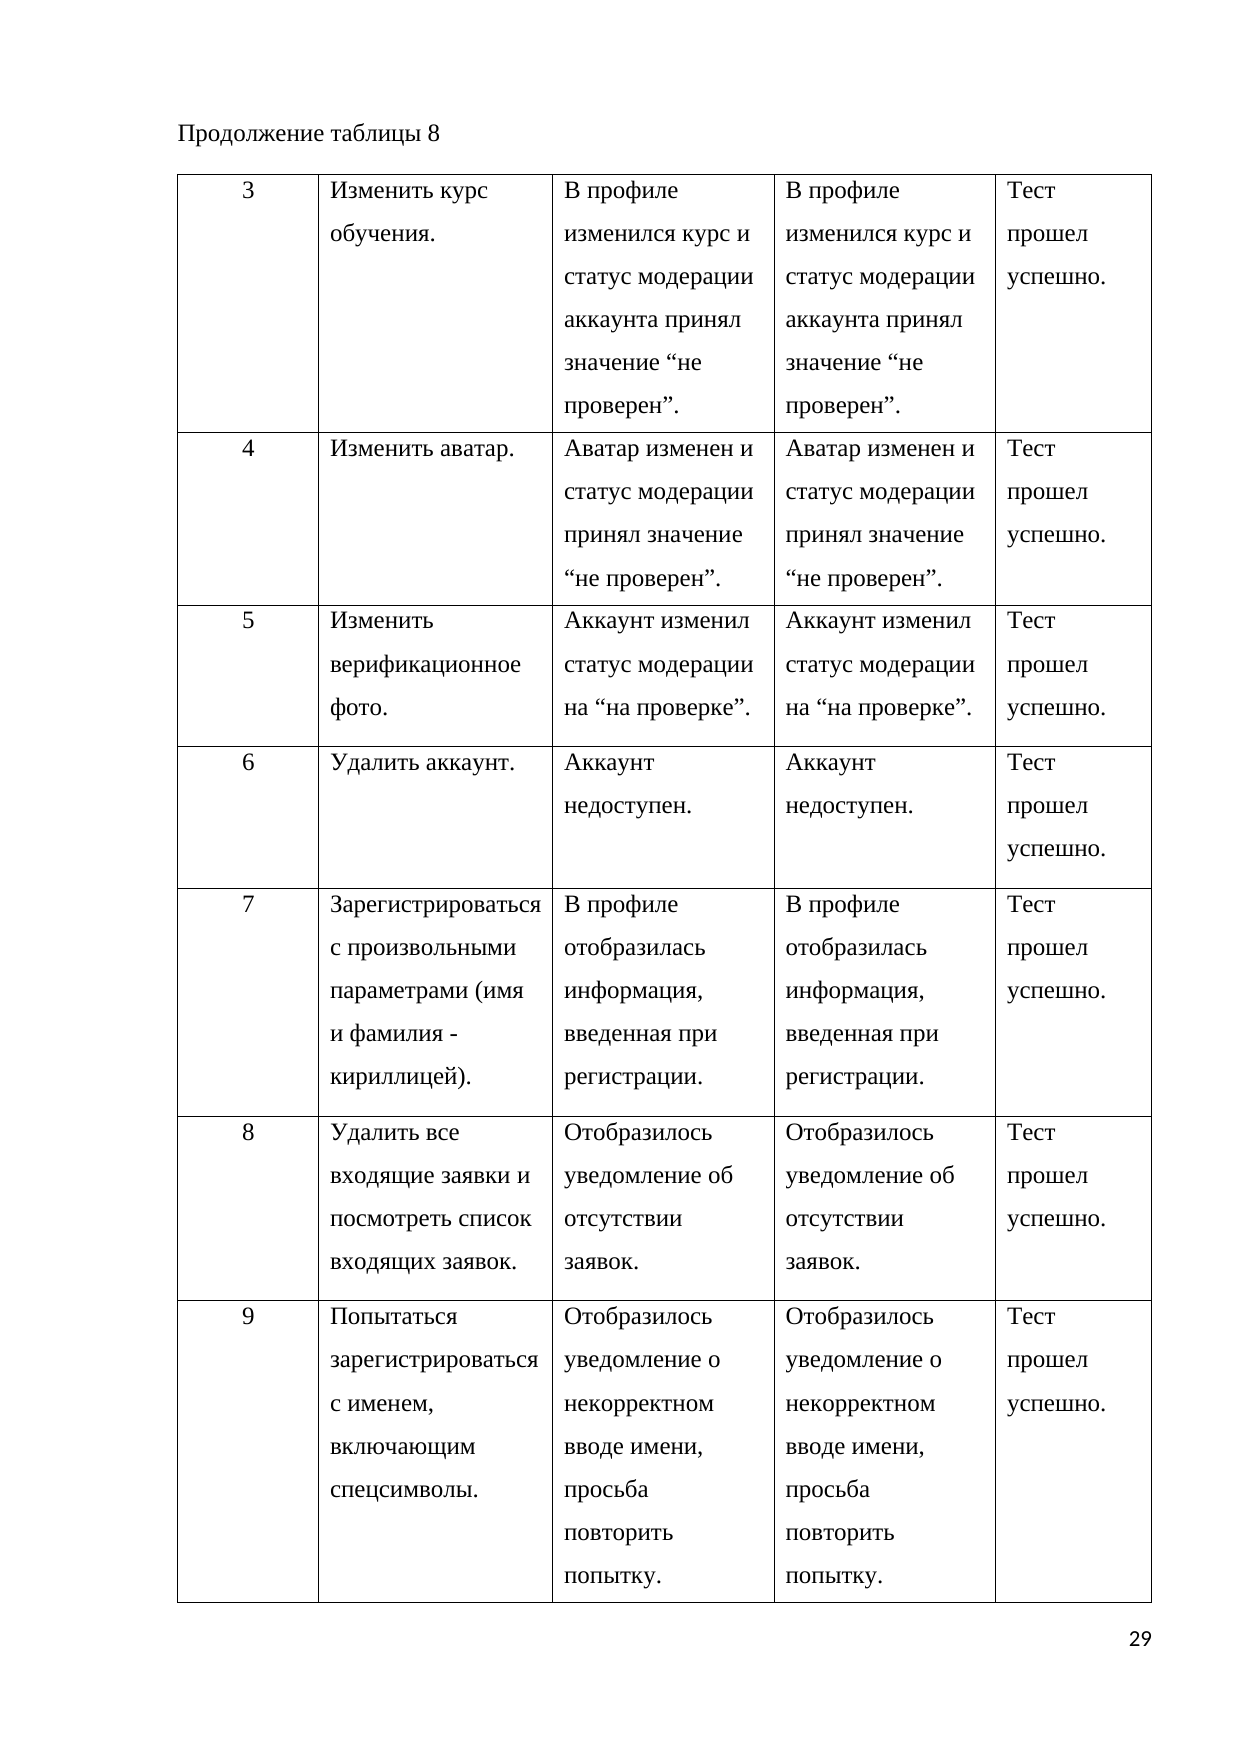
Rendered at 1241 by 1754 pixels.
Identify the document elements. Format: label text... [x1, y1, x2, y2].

table_cell Изменить аватар. [319, 433, 552, 604]
table_cell Аватар изменен и статус модерации принял значение “не проверен”. [553, 433, 774, 604]
table_cell Тест прошел успешно. [996, 606, 1151, 746]
table_header 3 [178, 175, 318, 432]
table_cell Аккаунт недоступен. [775, 747, 995, 888]
table_cell Удалить аккаунт. [319, 747, 552, 888]
table_cell Аккаунт изменил статус модерации на “на проверке”. [775, 606, 995, 746]
table_cell Тест прошел успешно. [996, 433, 1151, 604]
table_cell Аватар изменен и статус модерации принял значение “не проверен”. [775, 433, 995, 604]
table_header В профиле изменился курс и статус модерации аккаунта принял значение “не проверен”. [553, 175, 774, 432]
table_cell Аккаунт изменил статус модерации на “на проверке”. [553, 606, 774, 746]
table_header В профиле изменился курс и статус модерации аккаунта принял значение “не проверен”. [775, 175, 995, 432]
table_cell Изменить верификационное фото. [319, 606, 552, 746]
table_cell 5 [178, 606, 318, 746]
table_cell Отобразилось уведомление об отсутствии заявок. [553, 1117, 774, 1300]
text Продолжение таблицы 8 [177, 118, 1152, 147]
table_cell 7 [178, 889, 318, 1116]
table_cell В профиле отобразилась информация, введенная при регистрации. [775, 889, 995, 1116]
table_cell Тест прошел успешно. [996, 747, 1151, 888]
table_cell Попытаться зарегистрироваться с именем, включающим спецсимволы. [319, 1301, 552, 1602]
table_cell Отобразилось уведомление о некорректном вводе имени, просьба повторить попытку. [553, 1301, 774, 1602]
table_cell 6 [178, 747, 318, 888]
table_cell Тест прошел успешно. [996, 1301, 1151, 1602]
table_cell Тест прошел успешно. [996, 889, 1151, 1116]
table_header Тест прошел успешно. [996, 175, 1151, 432]
table_header Изменить курс обучения. [319, 175, 552, 432]
table_cell Отобразилось уведомление о некорректном вводе имени, просьба повторить попытку. [775, 1301, 995, 1602]
table_cell 9 [178, 1301, 318, 1602]
table_cell 4 [178, 433, 318, 604]
table_cell Зарегистрироваться с произвольными параметрами (имя и фамилия - кириллицей). [319, 889, 552, 1116]
table_cell 8 [178, 1117, 318, 1300]
table_cell Удалить все входящие заявки и посмотреть список входящих заявок. [319, 1117, 552, 1300]
table_cell Отобразилось уведомление об отсутствии заявок. [775, 1117, 995, 1300]
table_cell Аккаунт недоступен. [553, 747, 774, 888]
table_cell Тест прошел успешно. [996, 1117, 1151, 1300]
table_cell В профиле отобразилась информация, введенная при регистрации. [553, 889, 774, 1116]
